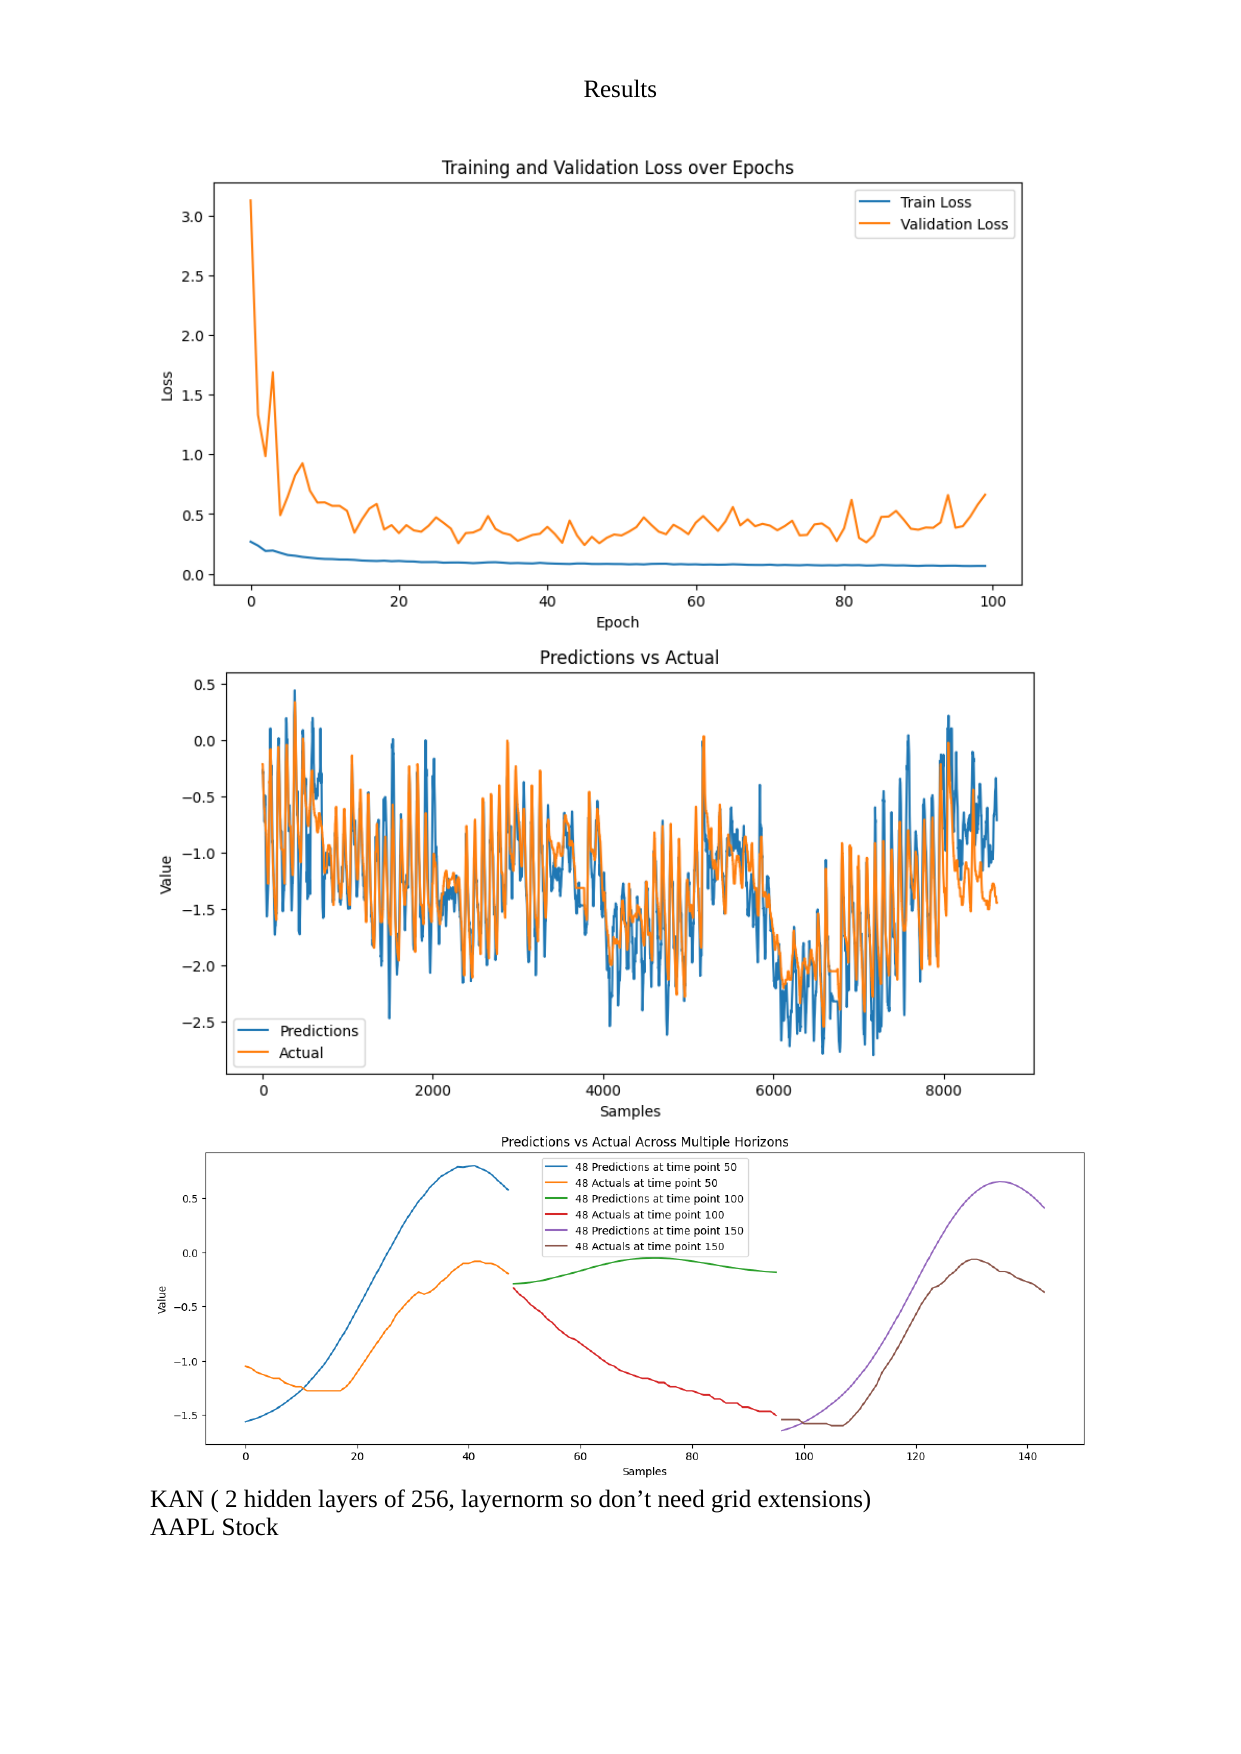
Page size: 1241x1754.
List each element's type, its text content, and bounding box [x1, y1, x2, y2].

text AAPL Stock [150, 1512, 1090, 1541]
text KAN ( 2 hidden layers of 256, layernorm so don’t need grid extensions) [150, 1484, 1090, 1512]
picture [150, 150, 1091, 1484]
